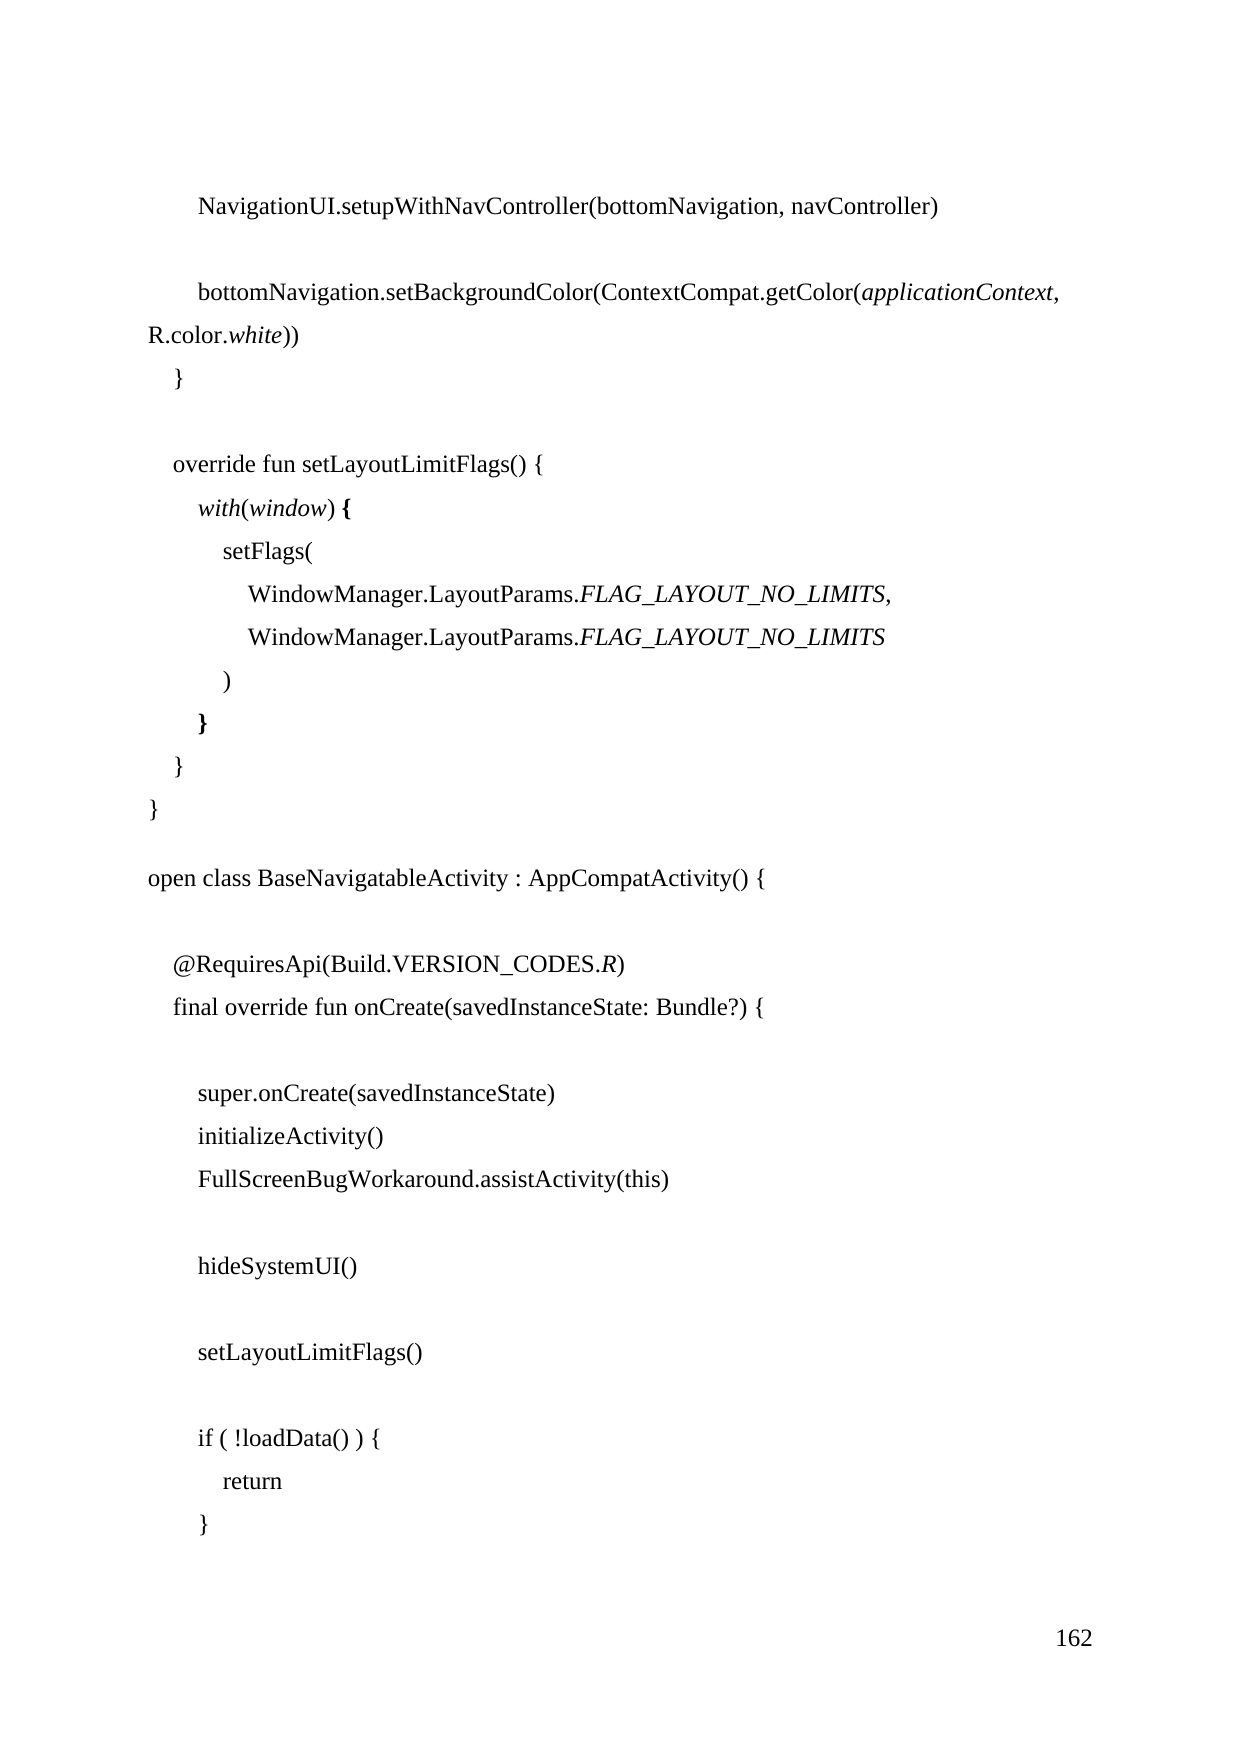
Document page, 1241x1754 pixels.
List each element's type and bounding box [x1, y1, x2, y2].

text [148, 863, 1093, 1581]
text [148, 148, 1093, 823]
